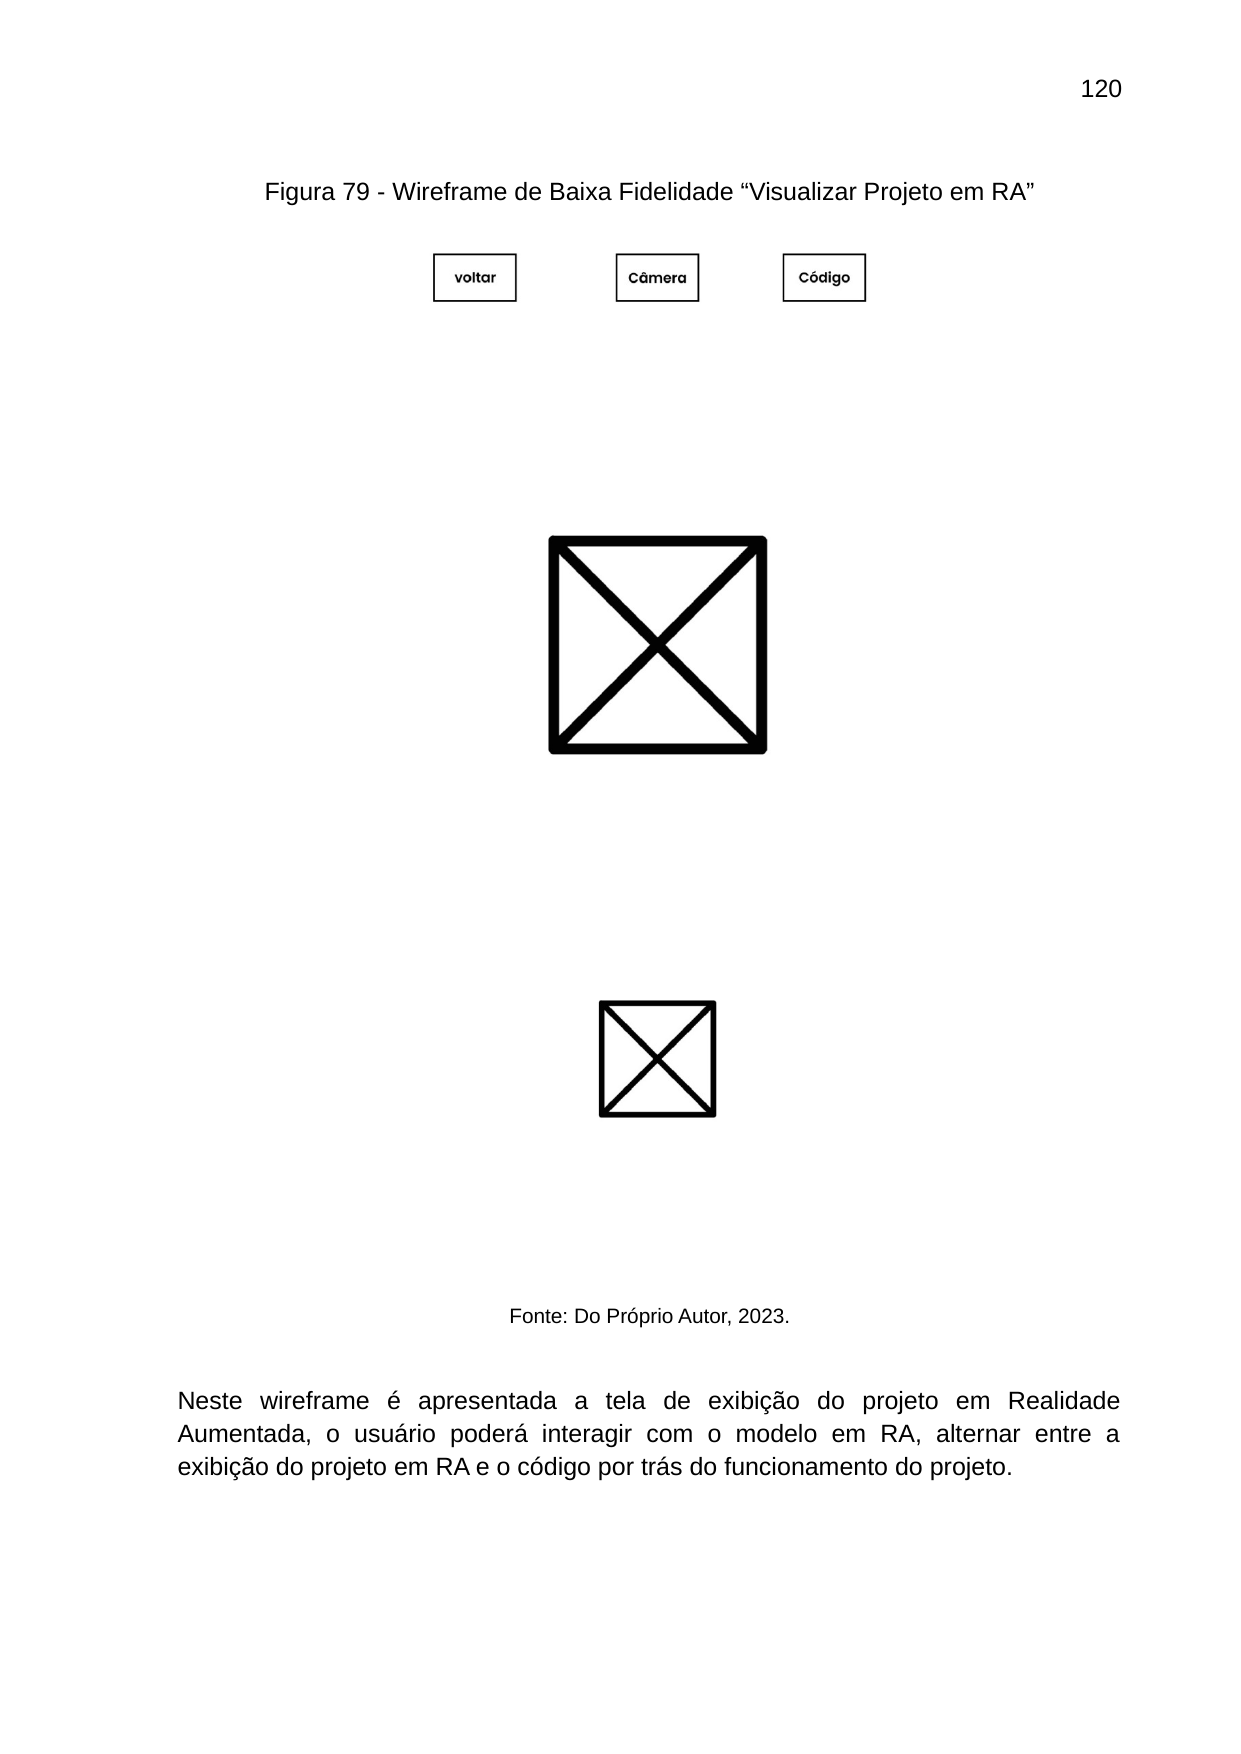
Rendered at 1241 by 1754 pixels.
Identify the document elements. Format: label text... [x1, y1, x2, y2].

picture [422, 237, 877, 1287]
text Neste wireframe é apresentada a tela de exibição do projeto em Realidade Aumentada, o usuário poderá interagir com o modelo em RA, alternar entre a exibição do projeto em RA e o código por trás do funcionamento do projeto. [177, 1386, 1122, 1481]
text Fonte: Do Próprio Autor, 2023. [177, 1304, 1122, 1328]
